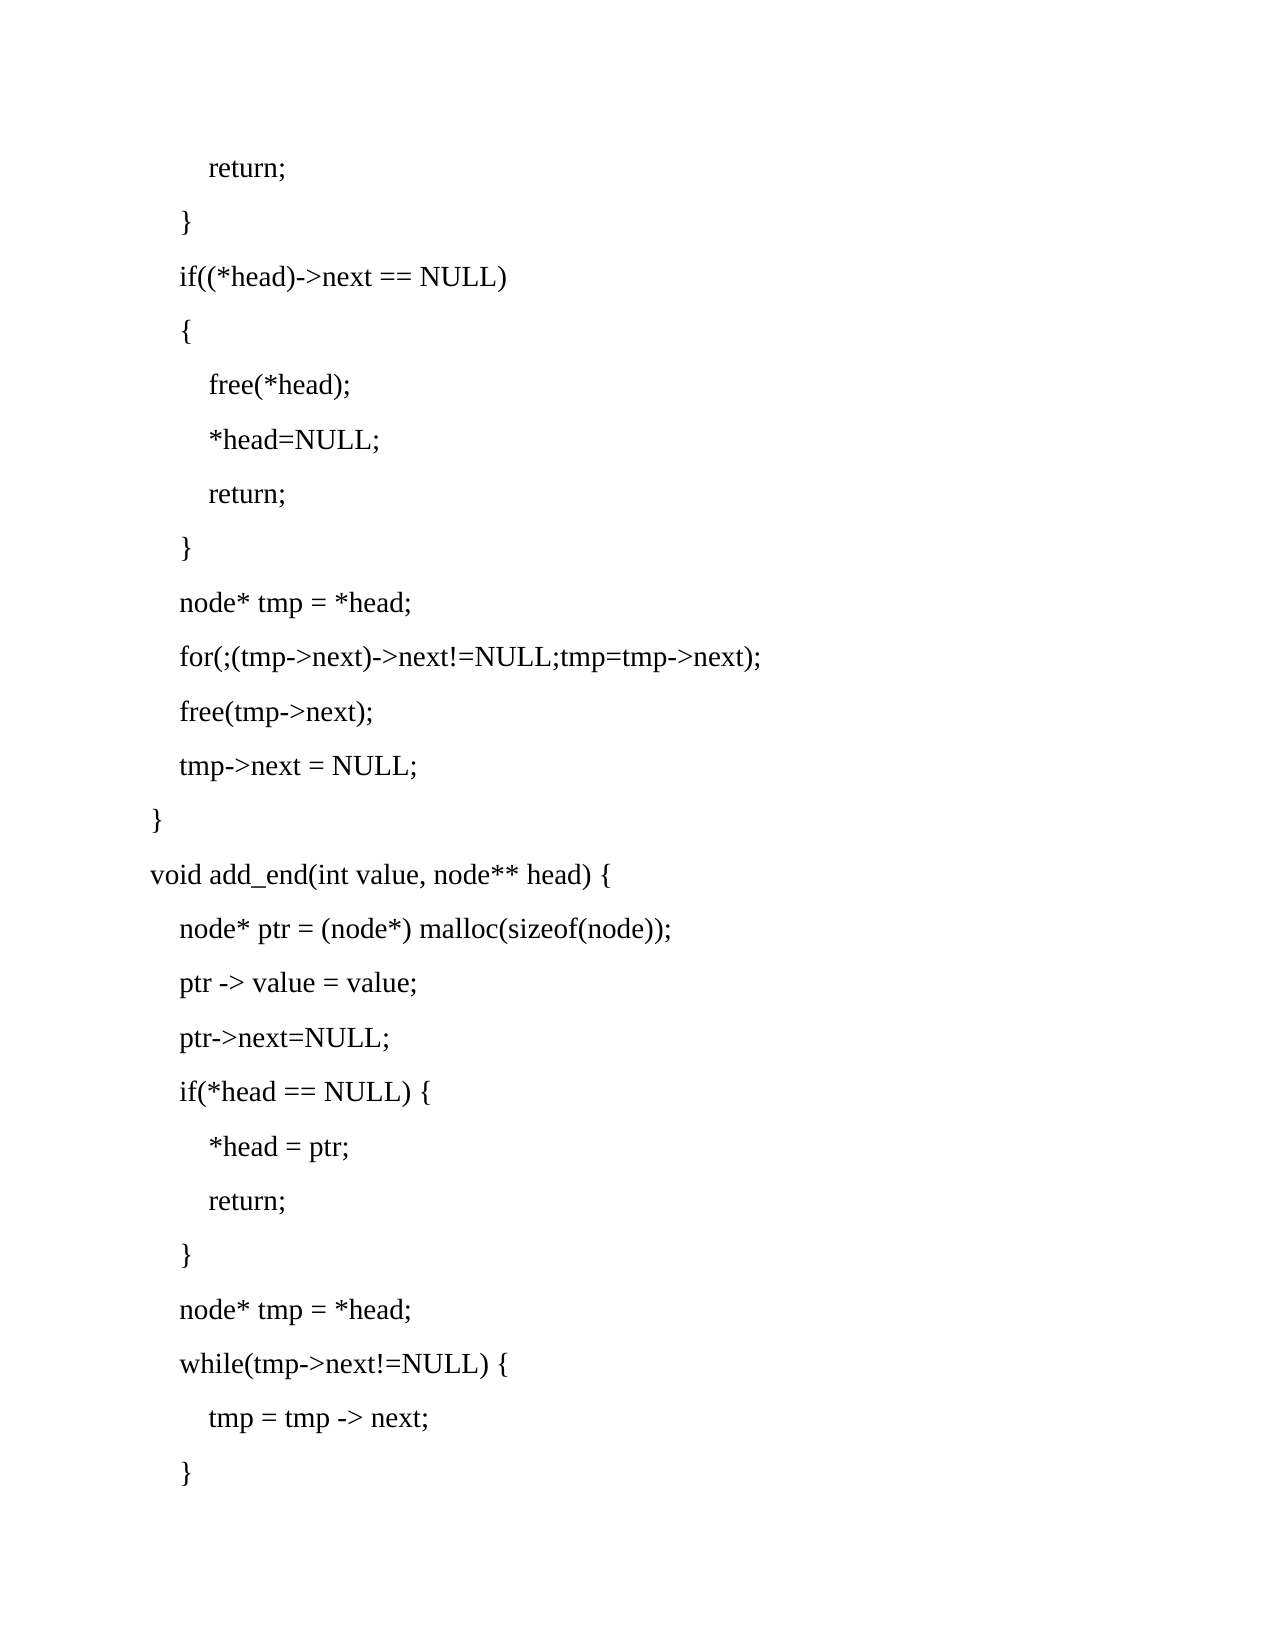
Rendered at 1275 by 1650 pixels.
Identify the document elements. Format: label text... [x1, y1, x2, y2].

text } [150, 802, 1125, 836]
text } [150, 204, 1125, 238]
text void add_end(int value, node** head) { [150, 857, 1125, 890]
text return; [150, 476, 1125, 510]
text return; [150, 150, 1125, 183]
text ptr -> value = value; [150, 966, 1125, 999]
text if(*head == NULL) { [150, 1074, 1125, 1108]
text for(;(tmp->next)->next!=NULL;tmp=tmp->next); [150, 639, 1125, 673]
text return; [150, 1183, 1125, 1217]
text } [150, 531, 1125, 564]
text *head=NULL; [150, 422, 1125, 455]
text } [150, 1455, 1125, 1488]
text { [150, 313, 1125, 347]
text while(tmp->next!=NULL) { [150, 1346, 1125, 1380]
text } [150, 1237, 1125, 1271]
text free(*head); [150, 367, 1125, 401]
text tmp = tmp -> next; [150, 1401, 1125, 1434]
text node* tmp = *head; [150, 585, 1125, 618]
text *head = ptr; [150, 1129, 1125, 1162]
text node* tmp = *head; [150, 1292, 1125, 1325]
text node* ptr = (node*) malloc(sizeof(node)); [150, 911, 1125, 945]
text ptr->next=NULL; [150, 1020, 1125, 1053]
text tmp->next = NULL; [150, 748, 1125, 782]
text if((*head)->next == NULL) [150, 259, 1125, 292]
text free(tmp->next); [150, 694, 1125, 727]
